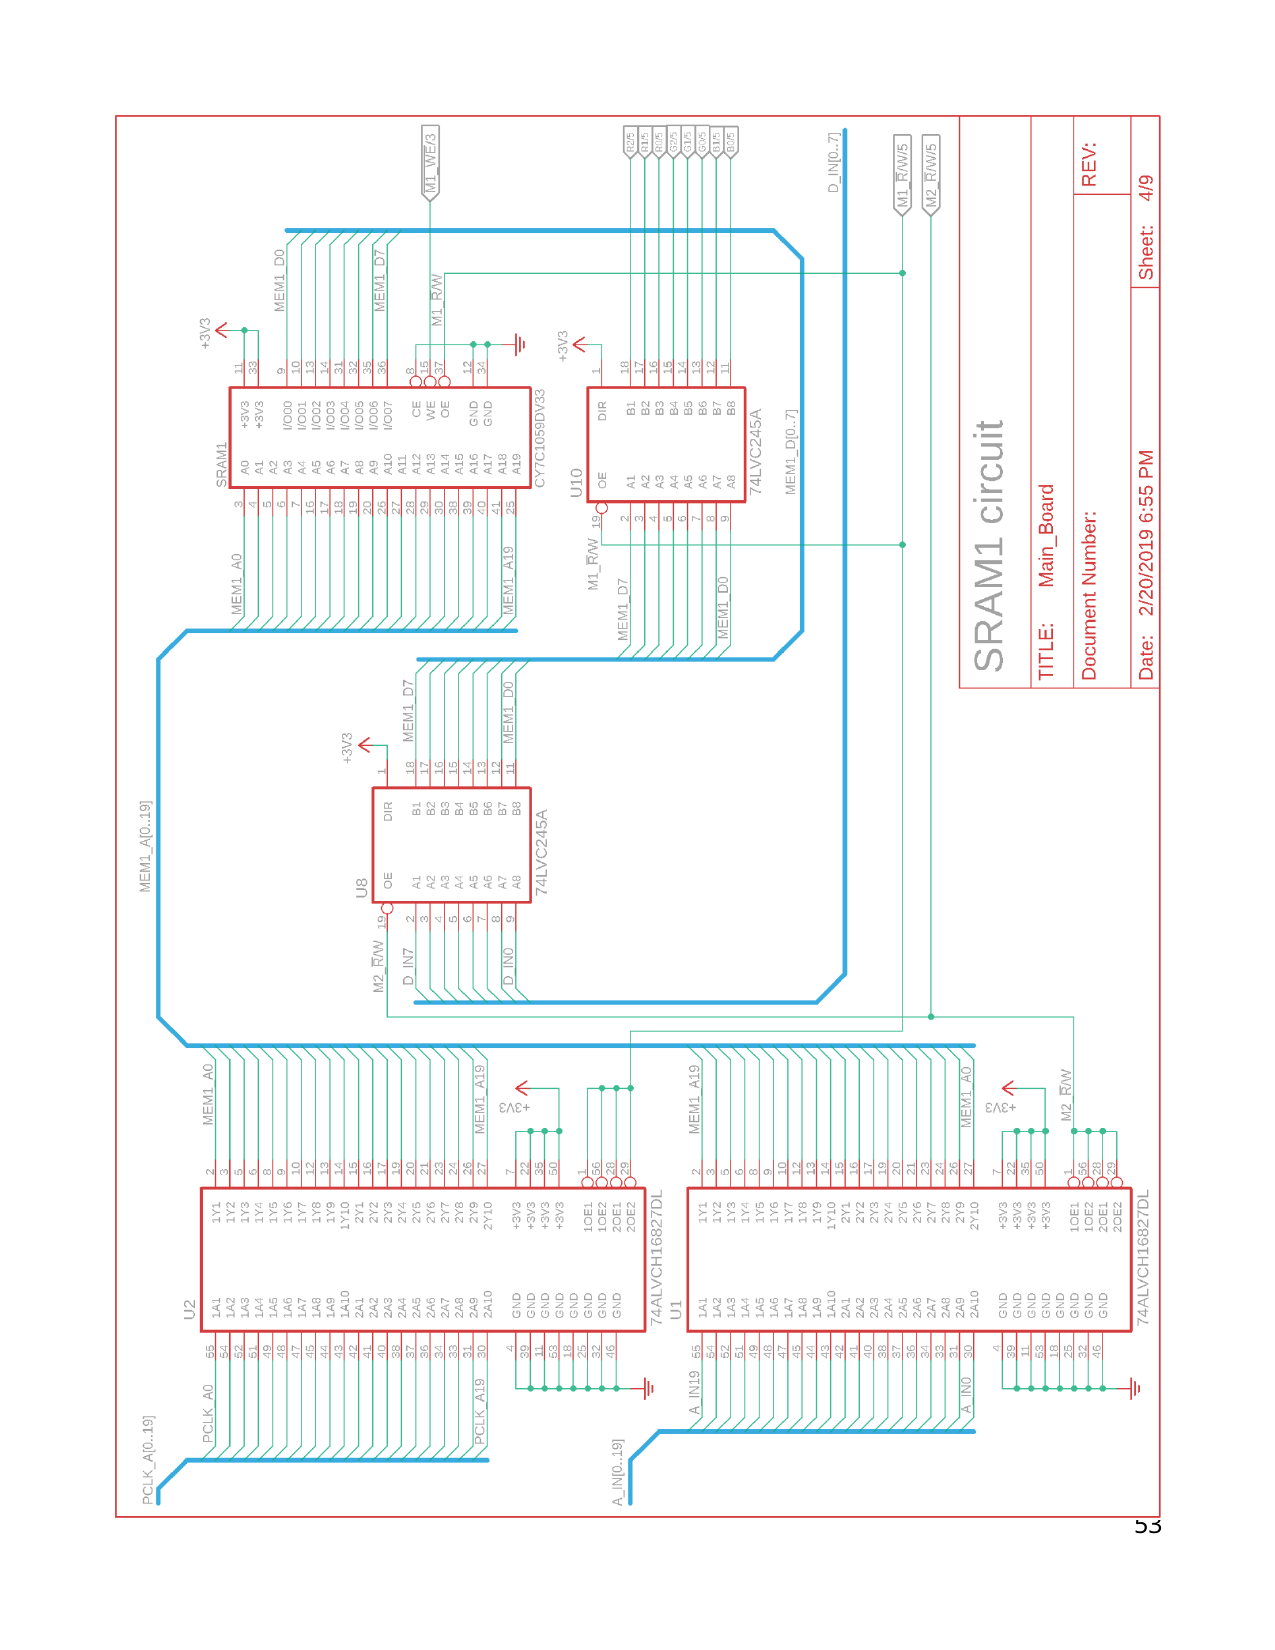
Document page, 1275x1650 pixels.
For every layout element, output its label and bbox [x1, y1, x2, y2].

picture [115, 115, 1162, 1519]
